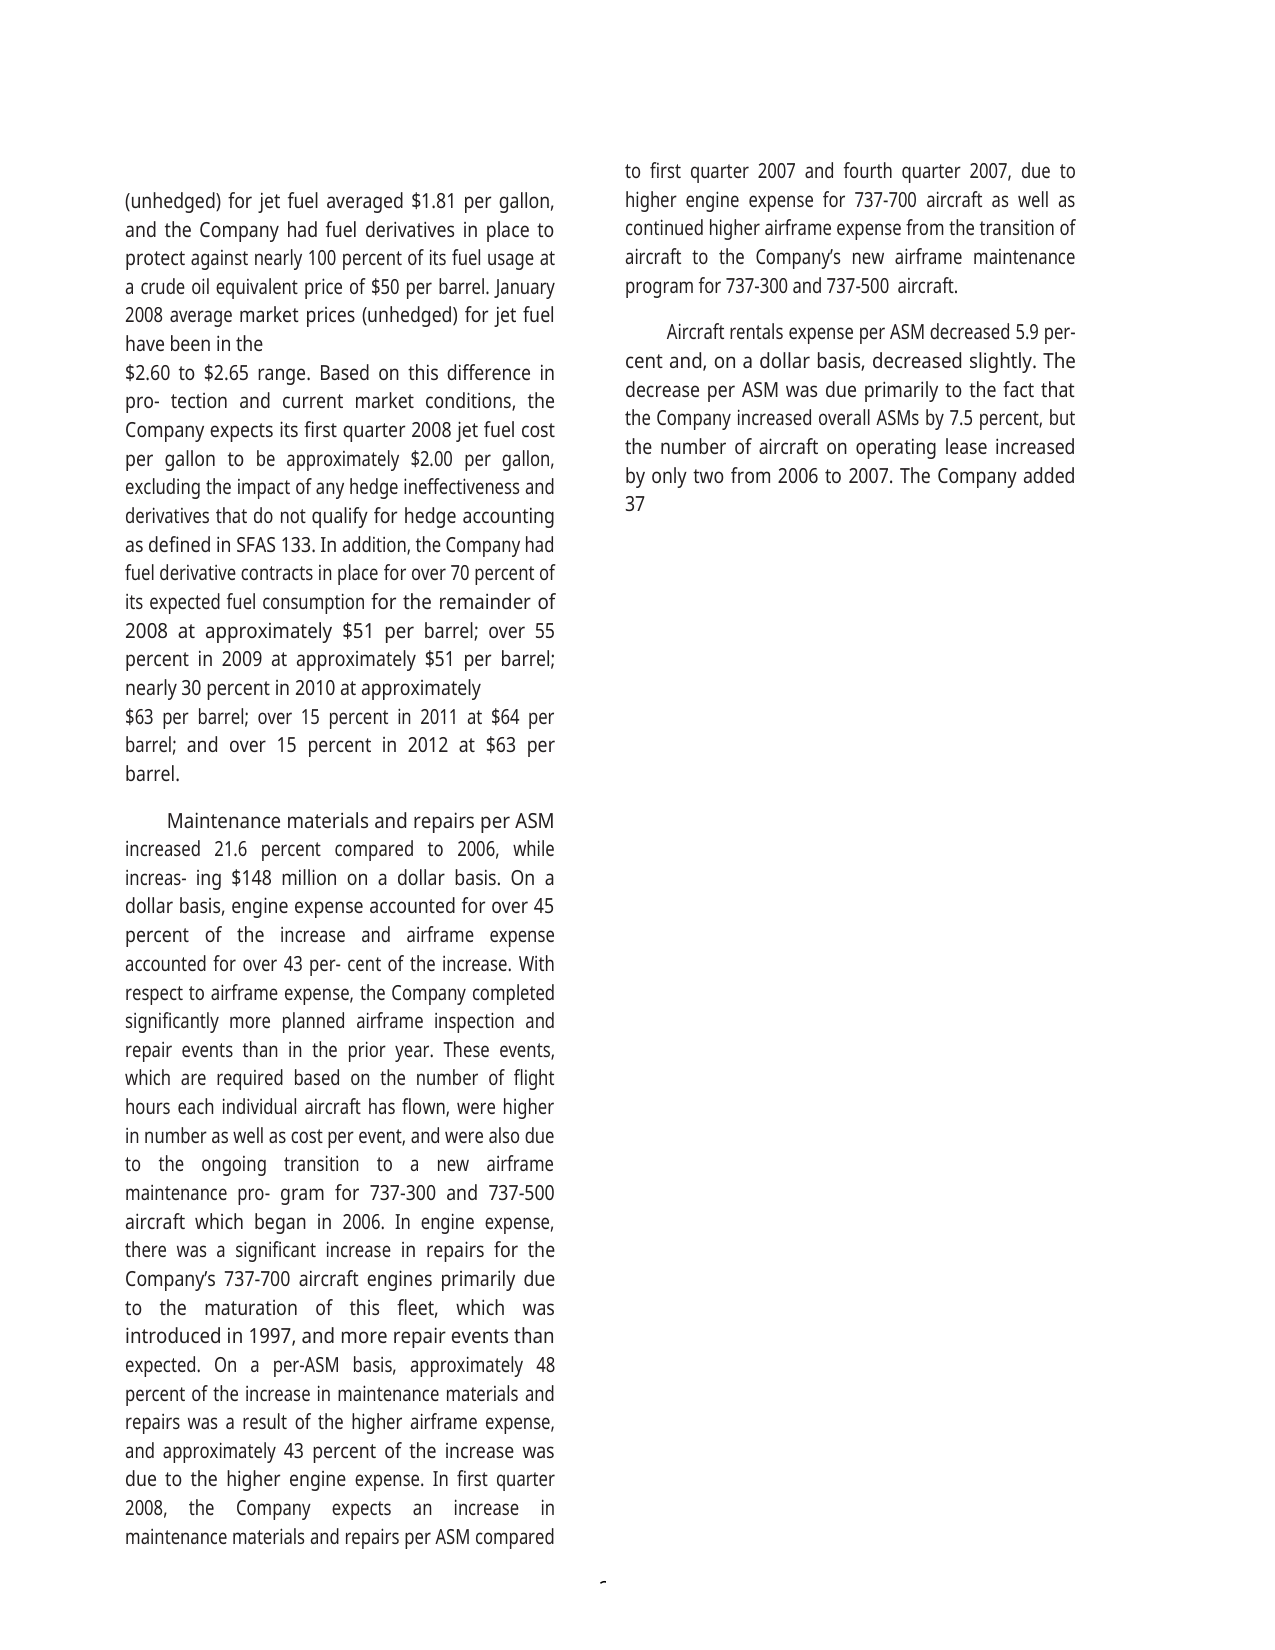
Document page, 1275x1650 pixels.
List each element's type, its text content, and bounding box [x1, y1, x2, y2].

text Aircraft rentals expense per ASM decreased 5.9 per- cent and, on a dollar basis, decreased slightly. The decrease per ASM was due primarily to the fact that the Company increased overall ASMs by 7.5 percent, but the number of aircraft on operating lease increased by only two from 2006 to 2007. The Company added 37 [625, 317, 1076, 518]
text $2.60 to $2.65 range. Based on this difference in pro- tection and current market conditions, the Company expects its first quarter 2008 jet fuel cost per gallon to be approximately $2.00 per gallon, excluding the impact of any hedge ineffectiveness and derivatives that do not qualify for hedge accounting as defined in SFAS 133. In addition, the Company had fuel derivative contracts in place for over 70 percent of its expected fuel consumption for the remainder of 2008 at approximately $51 per barrel; over 55 percent in 2009 at approximately $51 per barrel; nearly 30 percent in 2010 at approximately [125, 358, 555, 701]
text Maintenance materials and repairs per ASM increased 21.6 percent compared to 2006, while increas- ing $148 million on a dollar basis. On a dollar basis, engine expense accounted for over 45 percent of the increase and airframe expense accounted for over 43 per- cent of the increase. With respect to airframe expense, the Company completed significantly more planned airframe inspection and repair events than in the prior year. These events, which are required based on the number of flight hours each individual aircraft has flown, were higher in number as well as cost per event, and were also due to the ongoing transition to a new airframe maintenance pro- gram for 737-300 and 737-500 aircraft which began in 2006. In engine expense, there was a significant increase in repairs for the Company’s 737-700 aircraft engines primarily due to the maturation of this fleet, which was introduced in 1997, and more repair events than expected. On a per-ASM basis, approximately 48 percent of the increase in maintenance materials and repairs was a result of the higher airframe expense, and approximately 43 percent of the increase was due to the higher engine expense. In first quarter 2008, the Company expects an increase in maintenance materials and repairs per ASM compared to first quarter 2007 and fourth quarter 2007, due to higher engine expense for 737-700 aircraft as well as continued higher airframe expense from the transition of aircraft to the Company’s new airframe maintenance program for 737-300 and 737-500 aircraft. [125, 806, 555, 1550]
text (unhedged) for jet fuel averaged $1.81 per gallon, and the Company had fuel derivatives in place to protect against nearly 100 percent of its fuel usage at a crude oil equivalent price of $50 per barrel. January 2008 average market prices (unhedged) for jet fuel have been in the [125, 186, 555, 358]
text $63 per barrel; over 15 percent in 2011 at $64 per barrel; and over 15 percent in 2012 at $63 per barrel. [125, 702, 555, 787]
